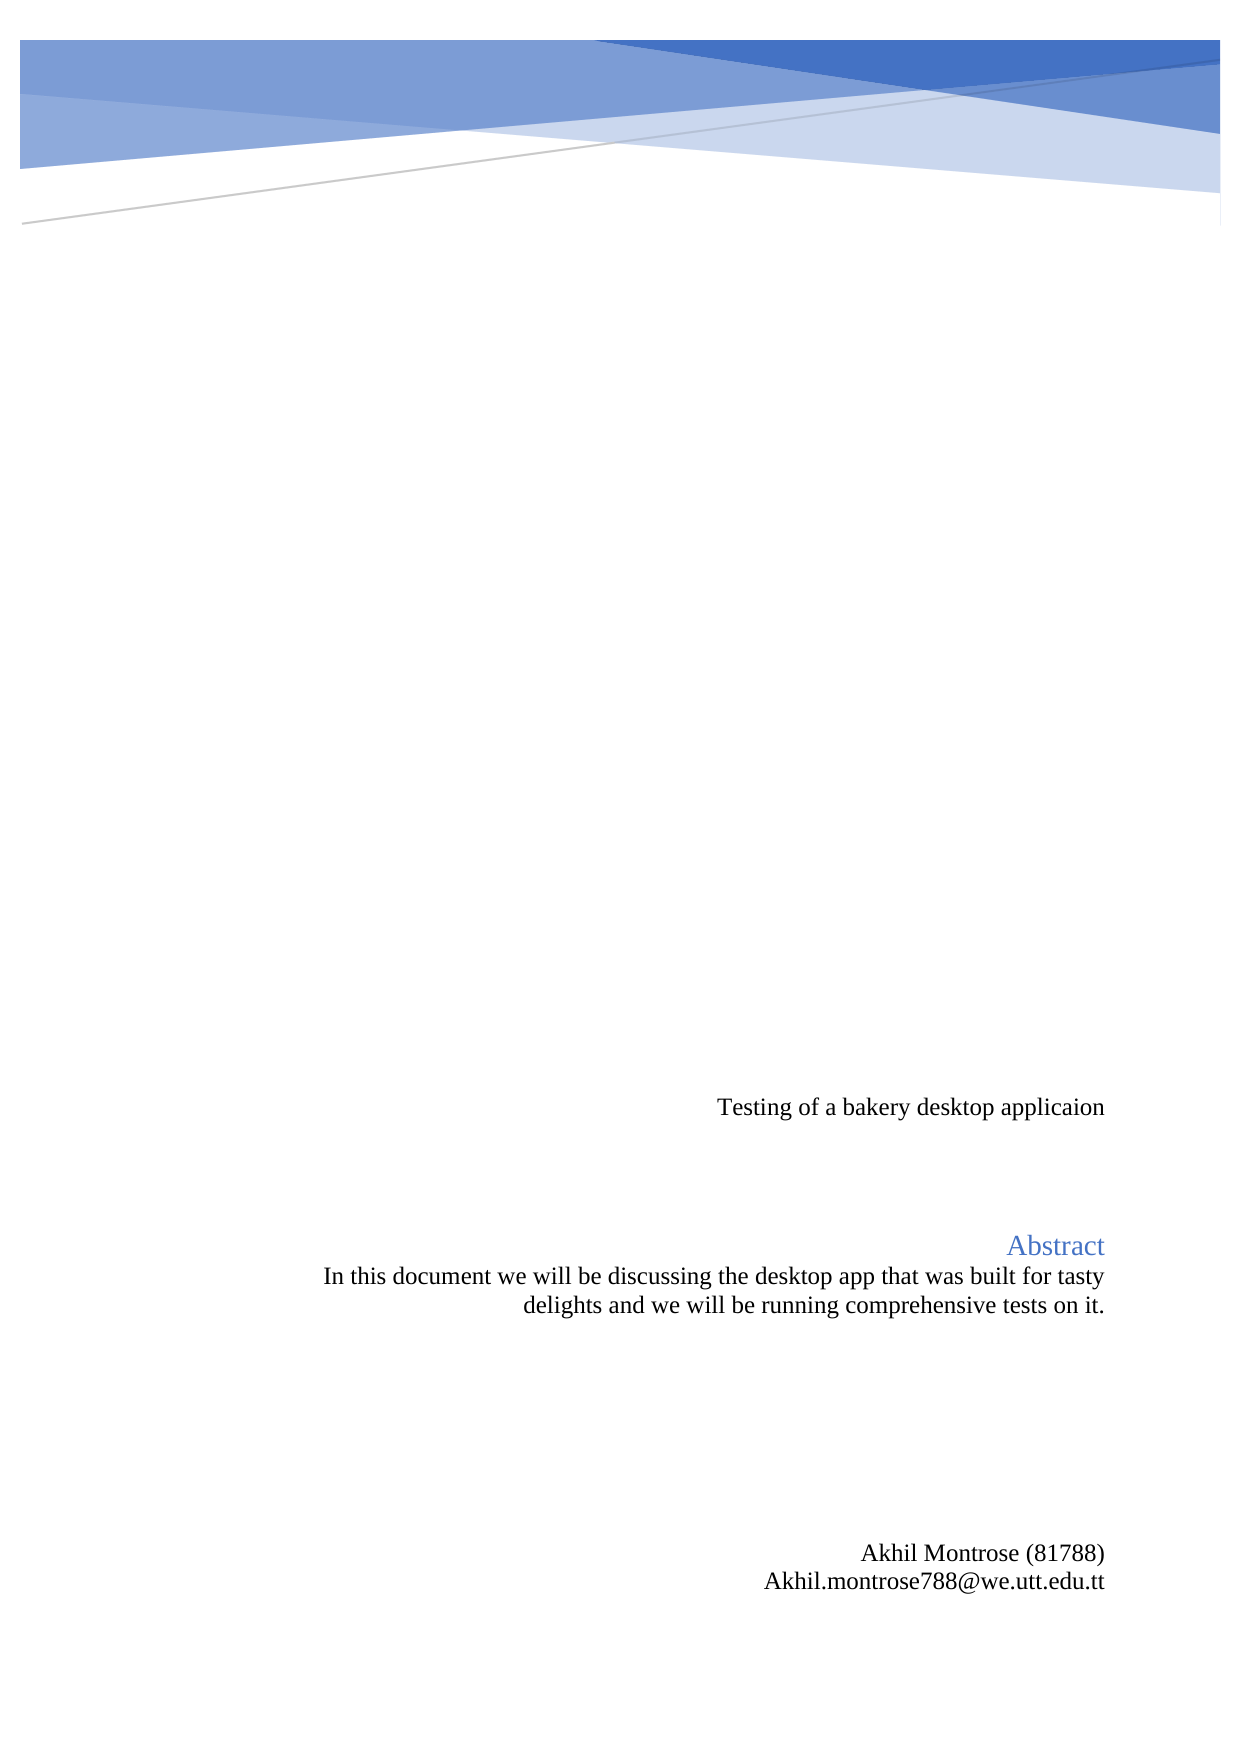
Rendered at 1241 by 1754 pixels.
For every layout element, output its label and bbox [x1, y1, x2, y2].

picture [20, 40, 1221, 240]
